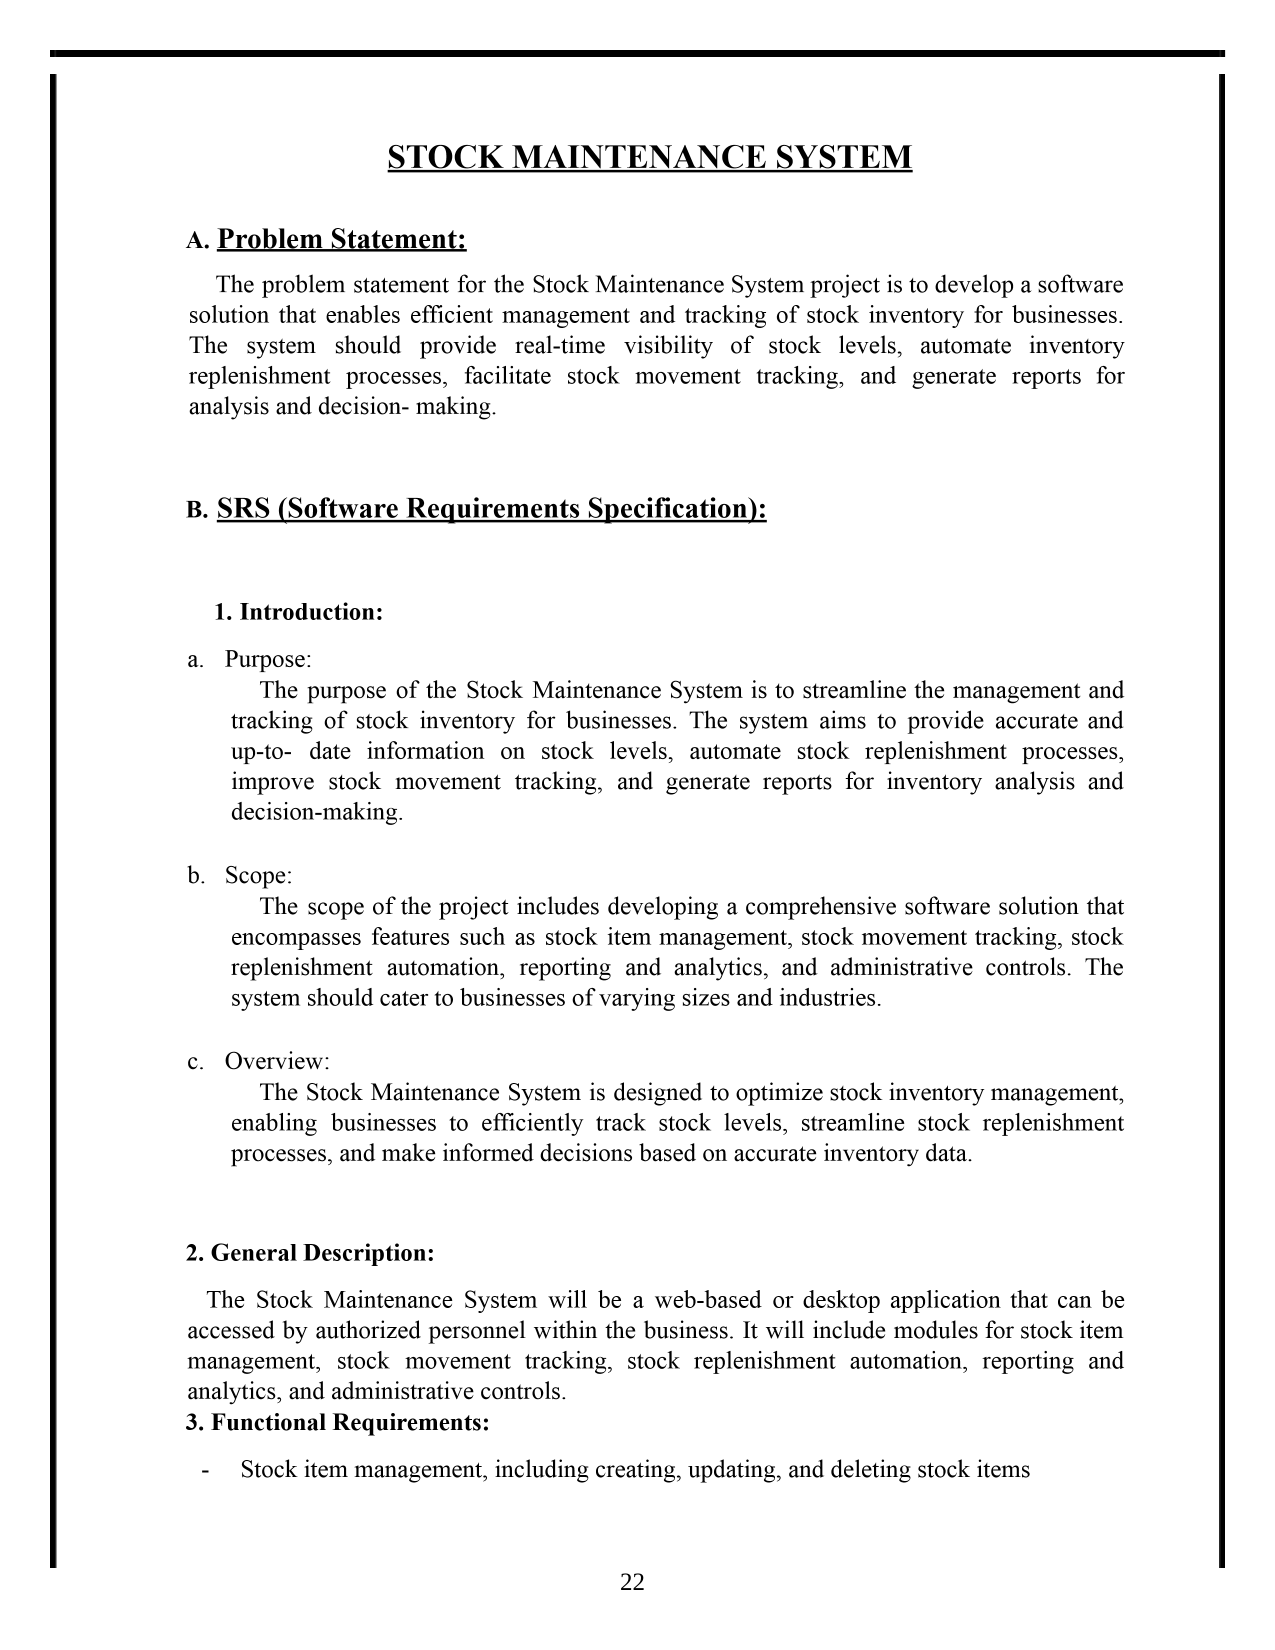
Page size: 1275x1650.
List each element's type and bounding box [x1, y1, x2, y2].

picture [49, 73, 1225, 1568]
picture [50, 50, 1225, 57]
